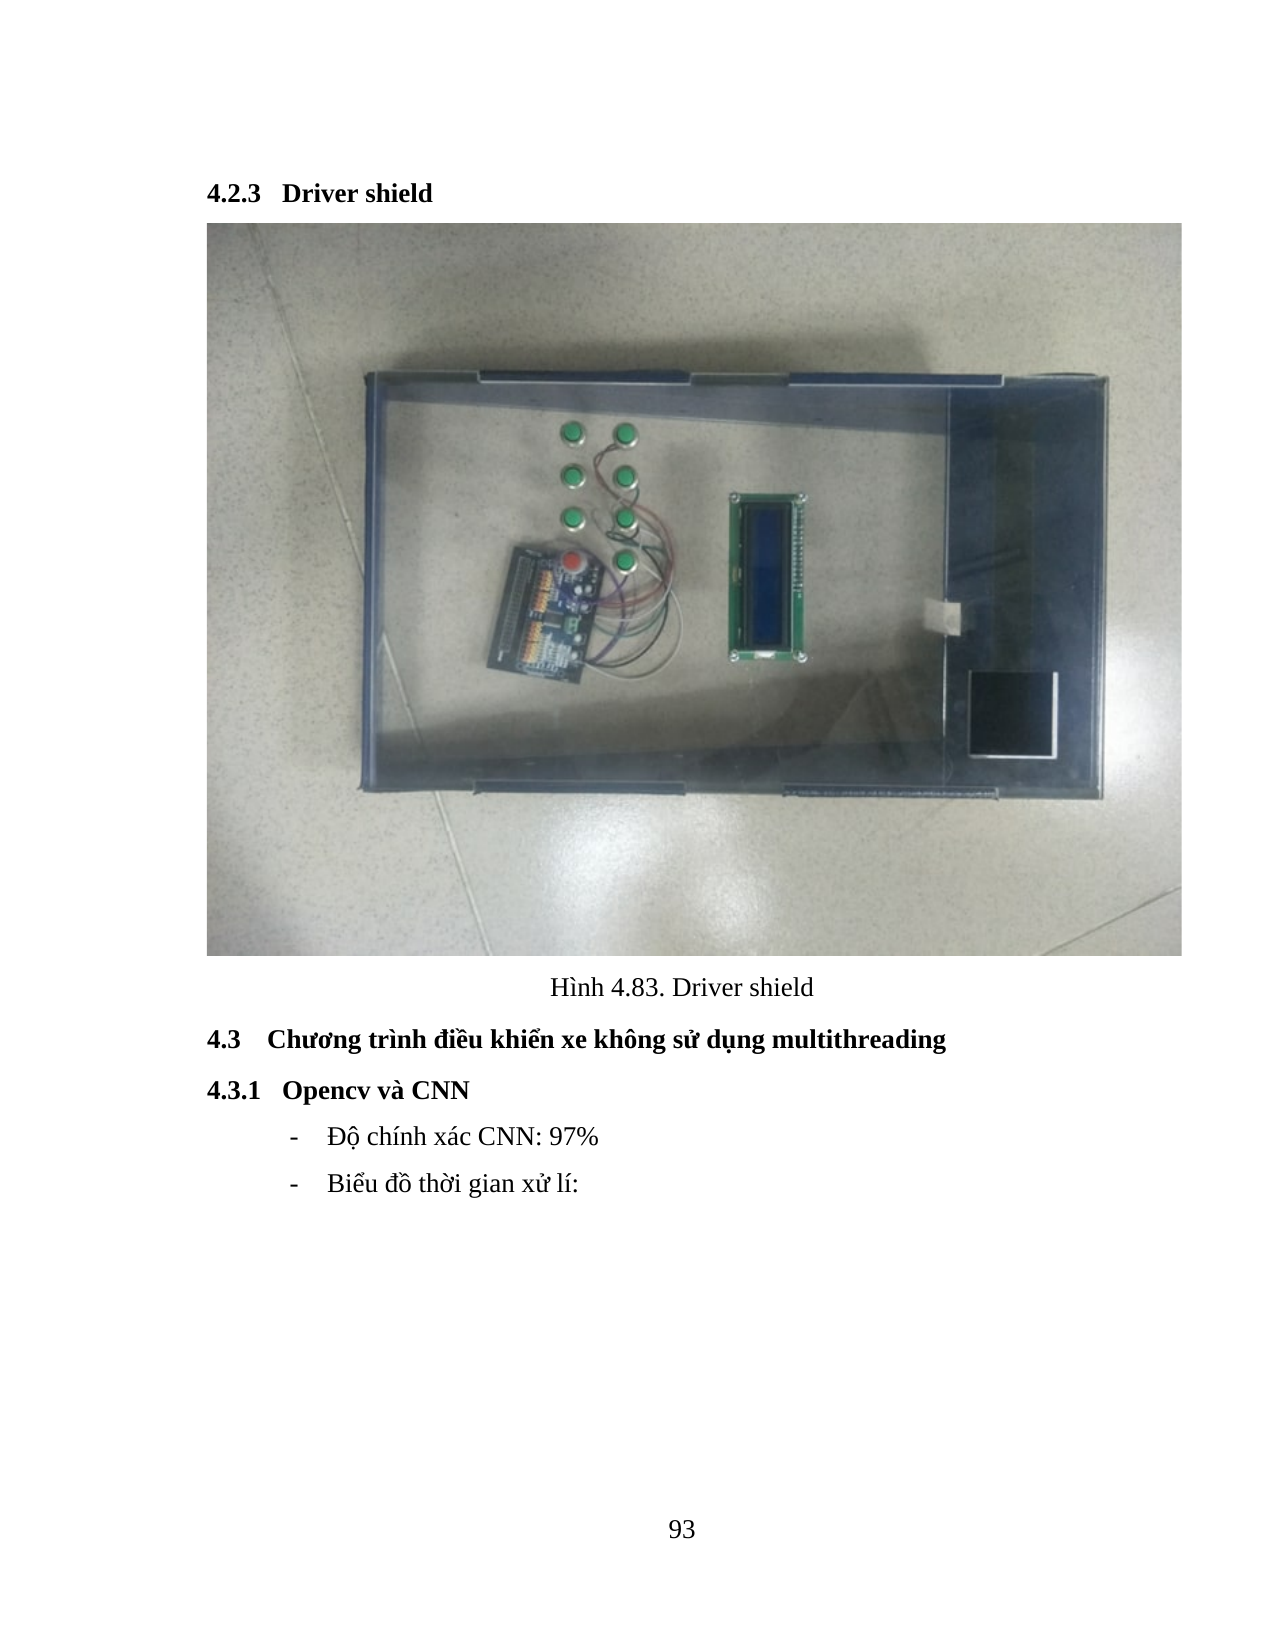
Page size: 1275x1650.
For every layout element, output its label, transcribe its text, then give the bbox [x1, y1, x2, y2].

subtitle Driver shield [207, 177, 1157, 208]
subtitle Chương trình điều khiển xe không sử dụng multithreading [207, 1023, 1157, 1054]
list Độ chính xác CNN: 97% [289, 1120, 1157, 1152]
picture [206, 223, 1182, 956]
list Biểu đồ thời gian xử lí: [289, 1167, 1157, 1198]
subtitle Opencv và CNN [207, 1074, 1157, 1105]
